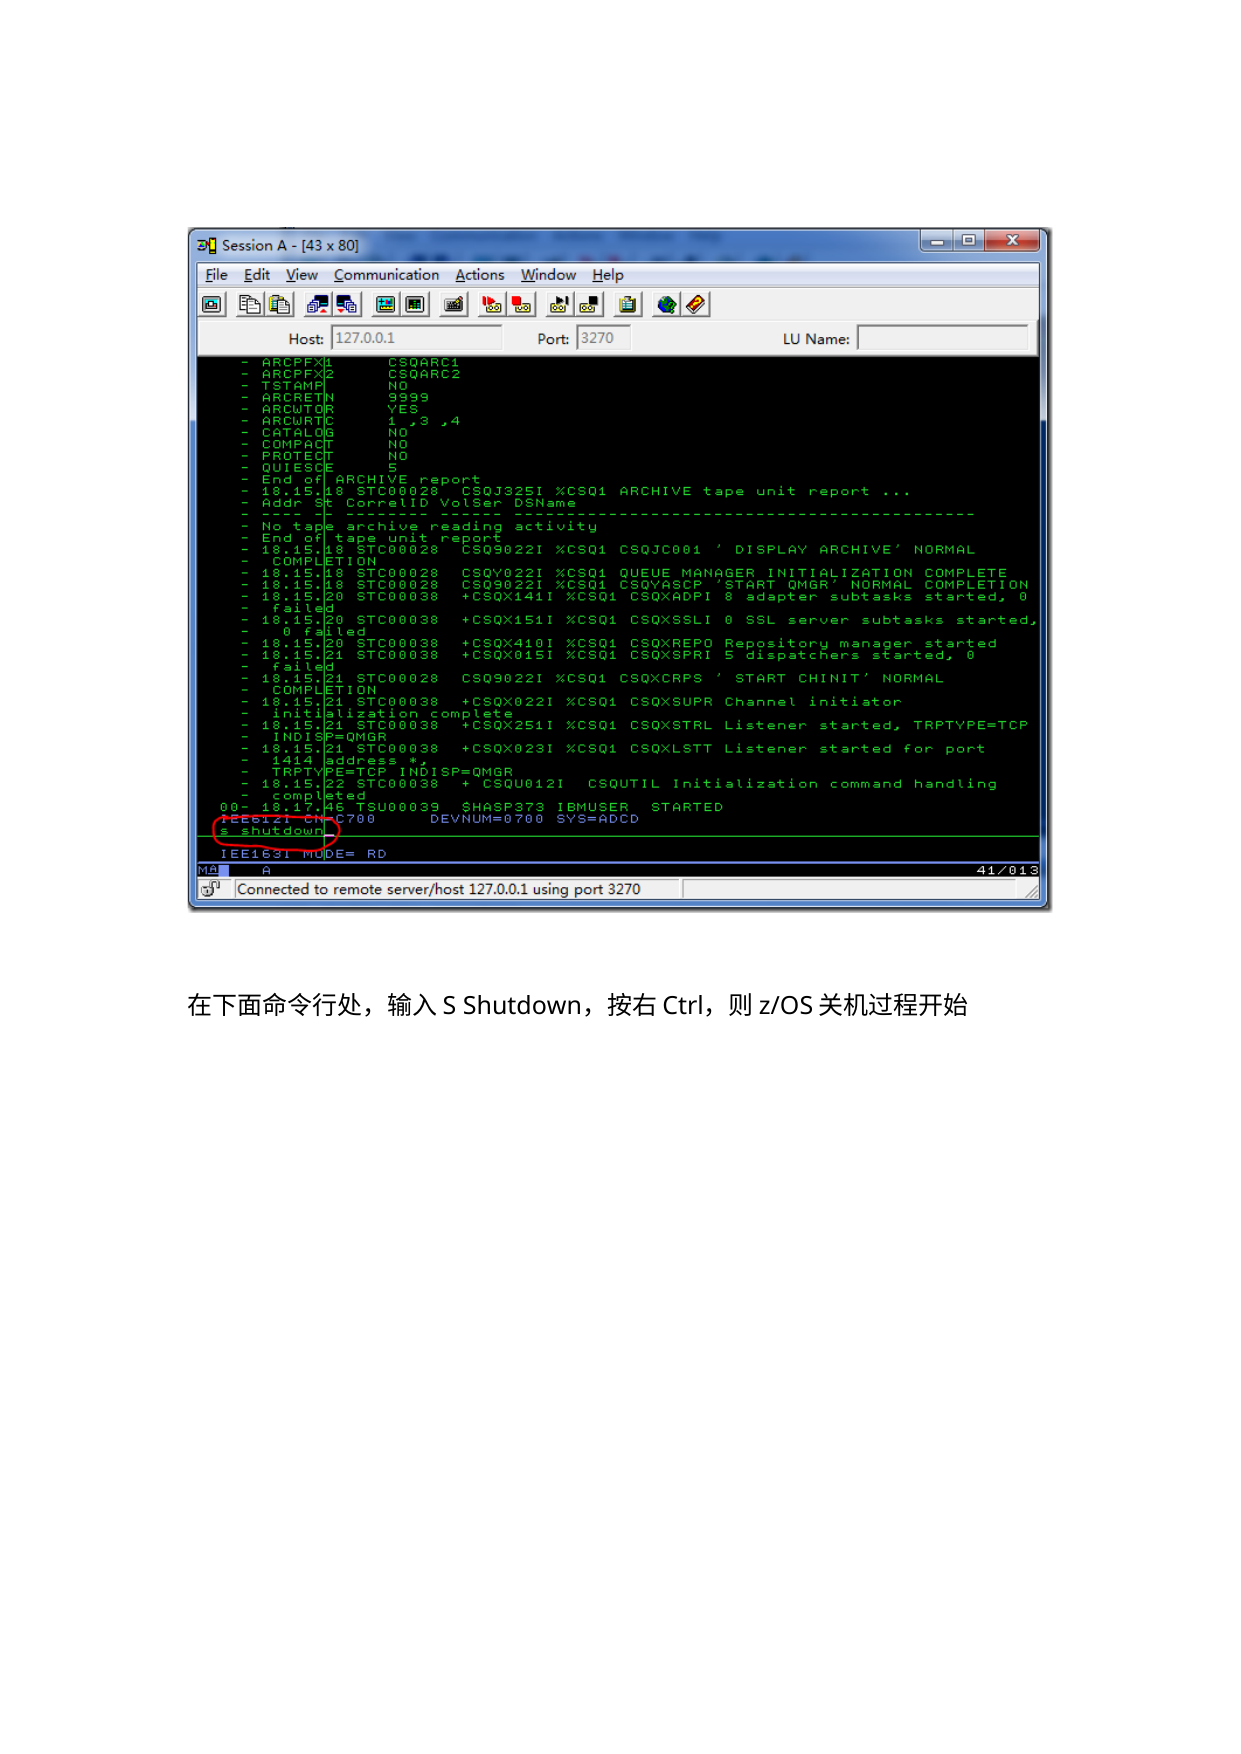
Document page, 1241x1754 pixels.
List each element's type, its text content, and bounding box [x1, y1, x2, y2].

picture [187, 227, 1053, 913]
text 在下面命令行处，输入S Shutdown，按右Ctrl，则z/OS关机过程开始 [187, 971, 1053, 1036]
